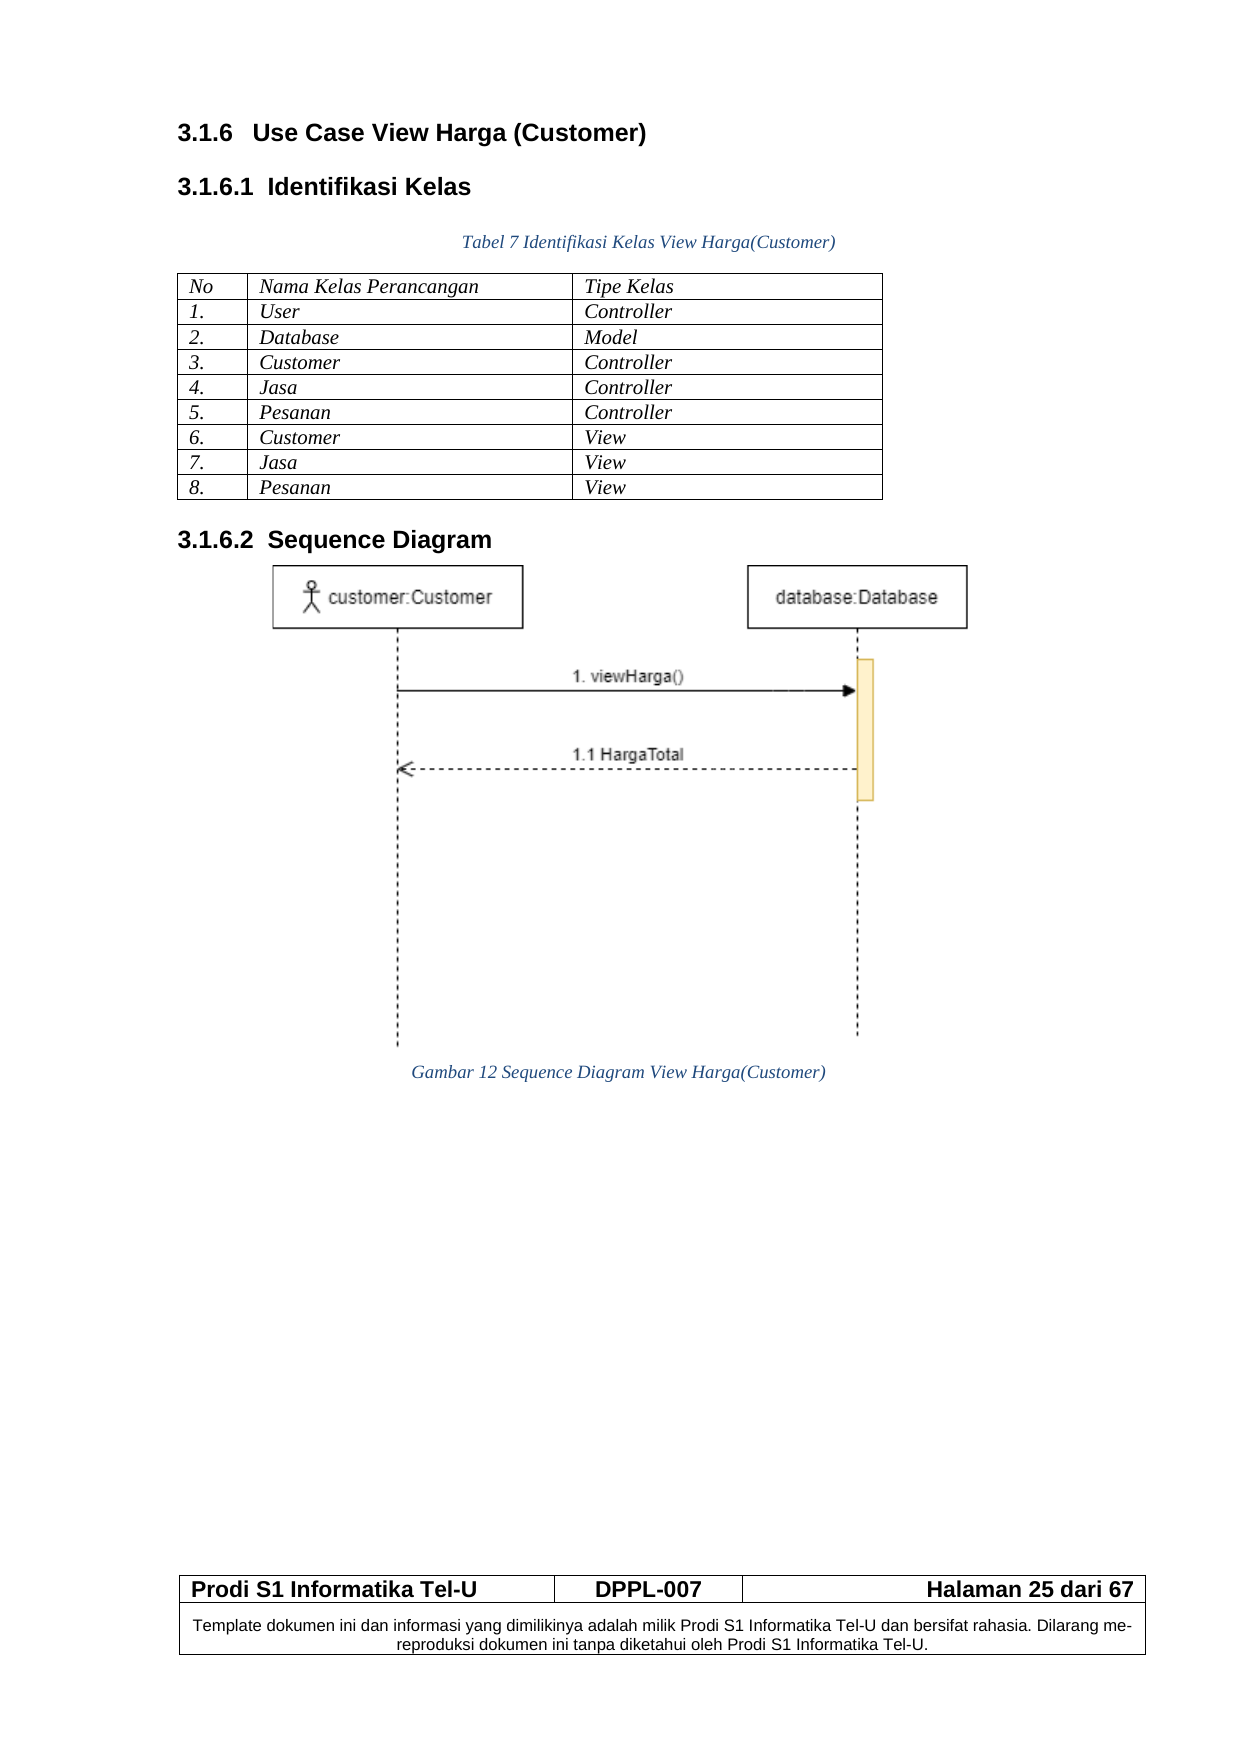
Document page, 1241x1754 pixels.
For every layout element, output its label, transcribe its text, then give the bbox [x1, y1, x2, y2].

table_header Tipe Kelas [573, 274, 882, 298]
table_cell 4. [178, 375, 247, 399]
table_cell 7. [178, 450, 247, 474]
table_cell Customer [248, 425, 572, 449]
table_cell View [573, 425, 882, 449]
table_cell Controller [573, 400, 882, 424]
table_cell 6. [178, 425, 247, 449]
table_cell User [248, 300, 572, 323]
table_cell Pesanan [248, 475, 572, 499]
table_cell Jasa [248, 375, 572, 399]
table_cell Database [248, 325, 572, 349]
picture [272, 565, 968, 1052]
text Tabel 7 Identifikasi Kelas View Harga(Customer) [177, 231, 1122, 252]
table_cell Controller [573, 300, 882, 323]
table_cell 3. [178, 350, 247, 374]
subtitle Use Case View Harga (Customer) [177, 118, 1122, 147]
table_cell Jasa [248, 450, 572, 474]
table_cell View [573, 450, 882, 474]
table_cell Customer [248, 350, 572, 374]
table_cell Model [573, 325, 882, 349]
table_cell 8. [178, 475, 247, 499]
table_cell View [573, 475, 882, 499]
table_cell Pesanan [248, 400, 572, 424]
table_cell Controller [573, 375, 882, 399]
table_cell 2. [178, 325, 247, 349]
table_header No [178, 274, 247, 298]
table_cell 5. [178, 400, 247, 424]
table_header Nama Kelas Perancangan [248, 274, 572, 298]
table_cell 1. [178, 300, 247, 323]
subtitle Identifikasi Kelas [177, 172, 1122, 201]
table_cell Controller [573, 350, 882, 374]
subtitle Sequence Diagram [177, 525, 1122, 554]
